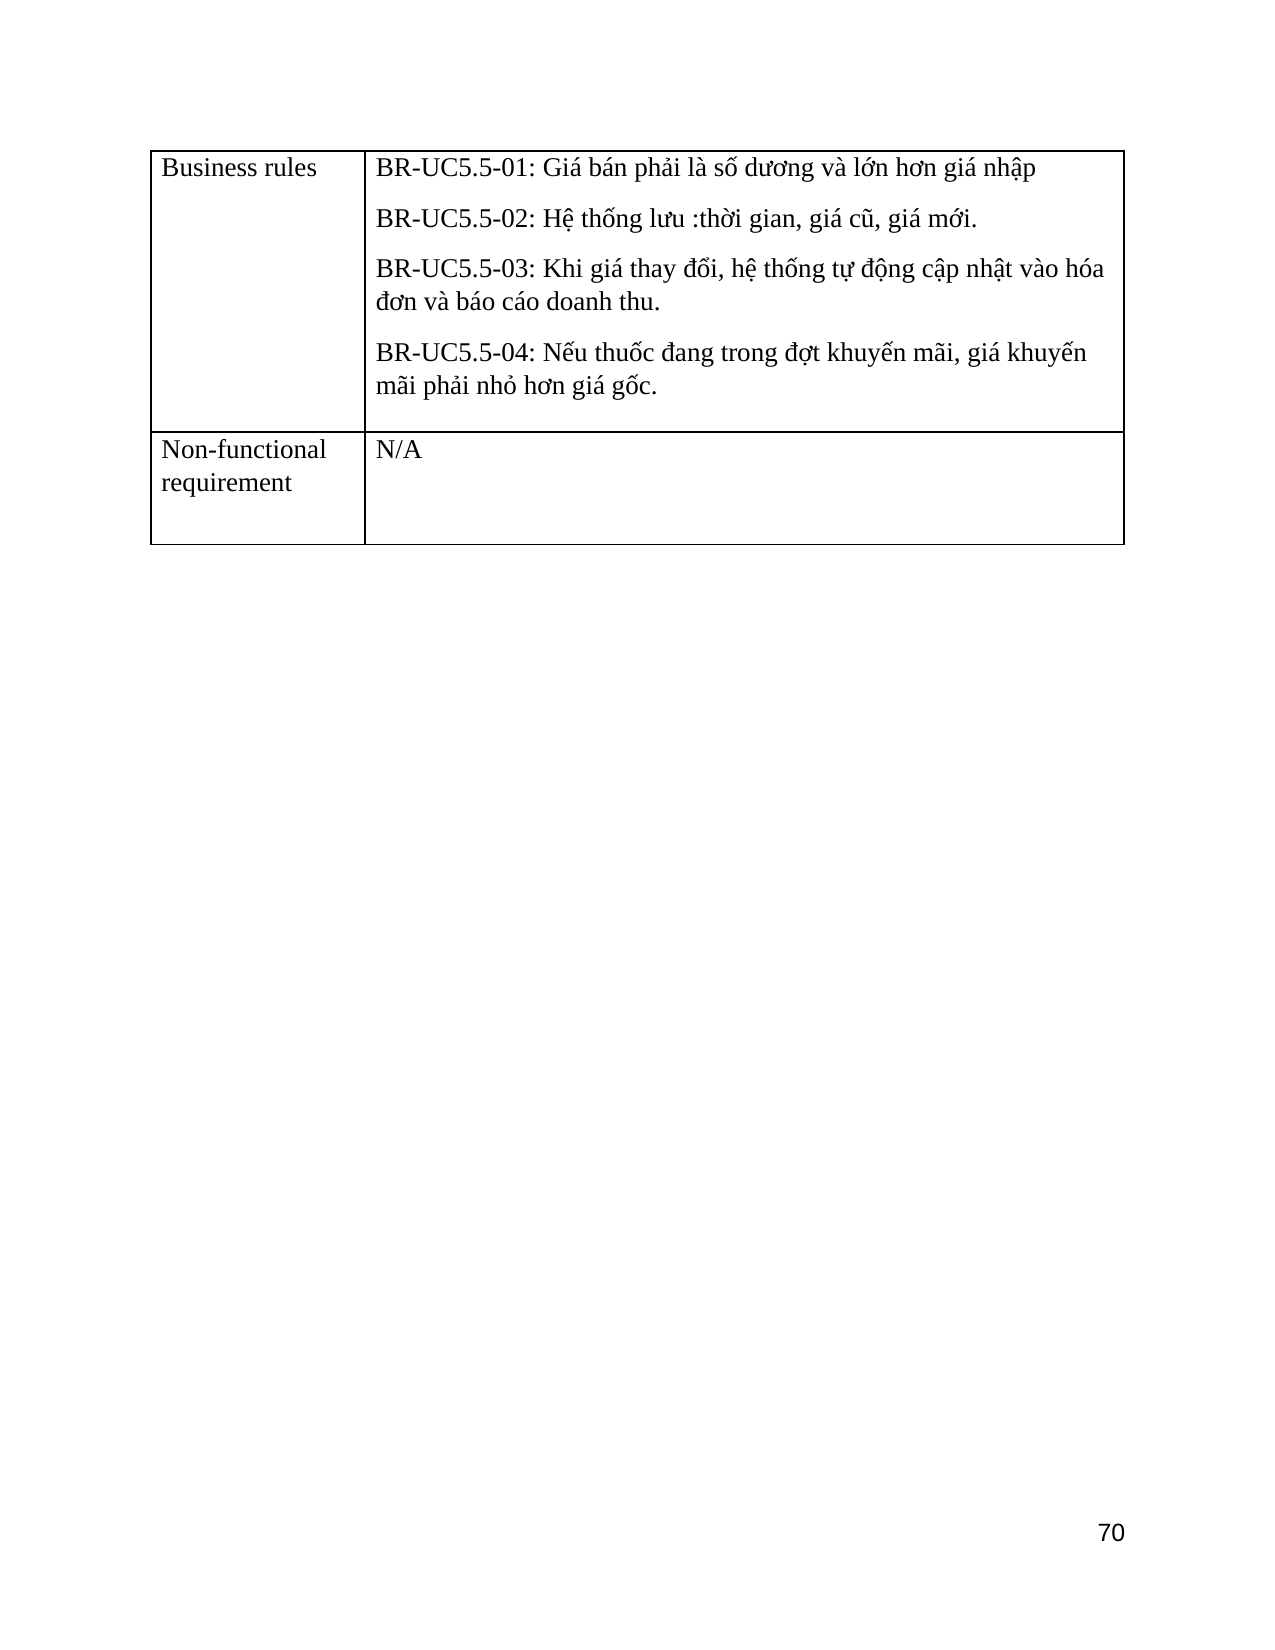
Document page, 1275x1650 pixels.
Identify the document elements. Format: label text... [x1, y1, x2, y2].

table_cell Business rules [152, 152, 364, 431]
table_cell Non-functional requirement [152, 433, 364, 544]
table_cell N/A [366, 433, 1123, 544]
table_cell BR-UC5.5-01: Giá bán phải là số dương và lớn hơn giá nhập BR-UC5.5-02: Hệ thống lưu :thời gian, giá cũ, giá mới. BR-UC5.5-03: Khi giá thay đổi, hệ thống tự động cập nhật vào hóa đơn và báo cáo doanh thu. BR-UC5.5-04: Nếu thuốc đang trong đợt khuyến mãi, giá khuyến mãi phải nhỏ hơn giá gốc. [366, 152, 1123, 431]
